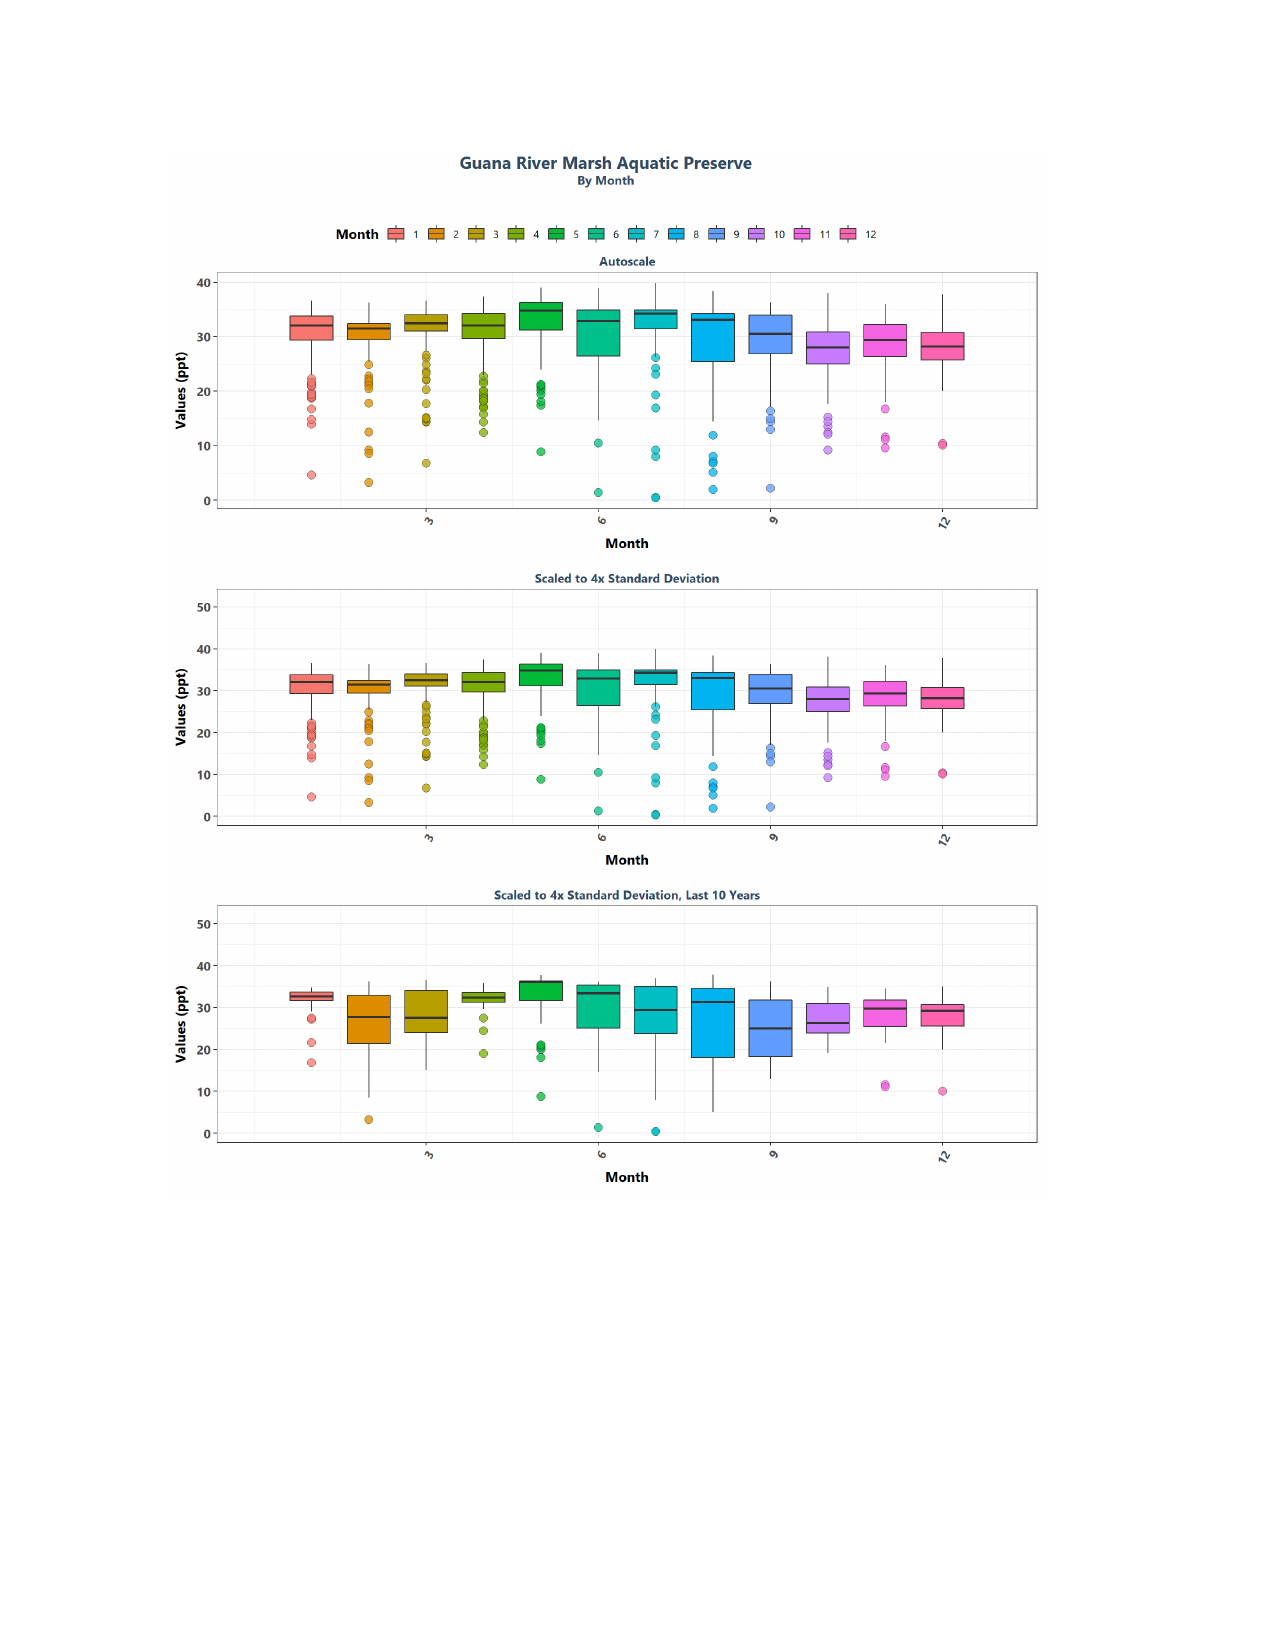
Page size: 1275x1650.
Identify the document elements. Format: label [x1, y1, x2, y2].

picture [168, 150, 1044, 1200]
